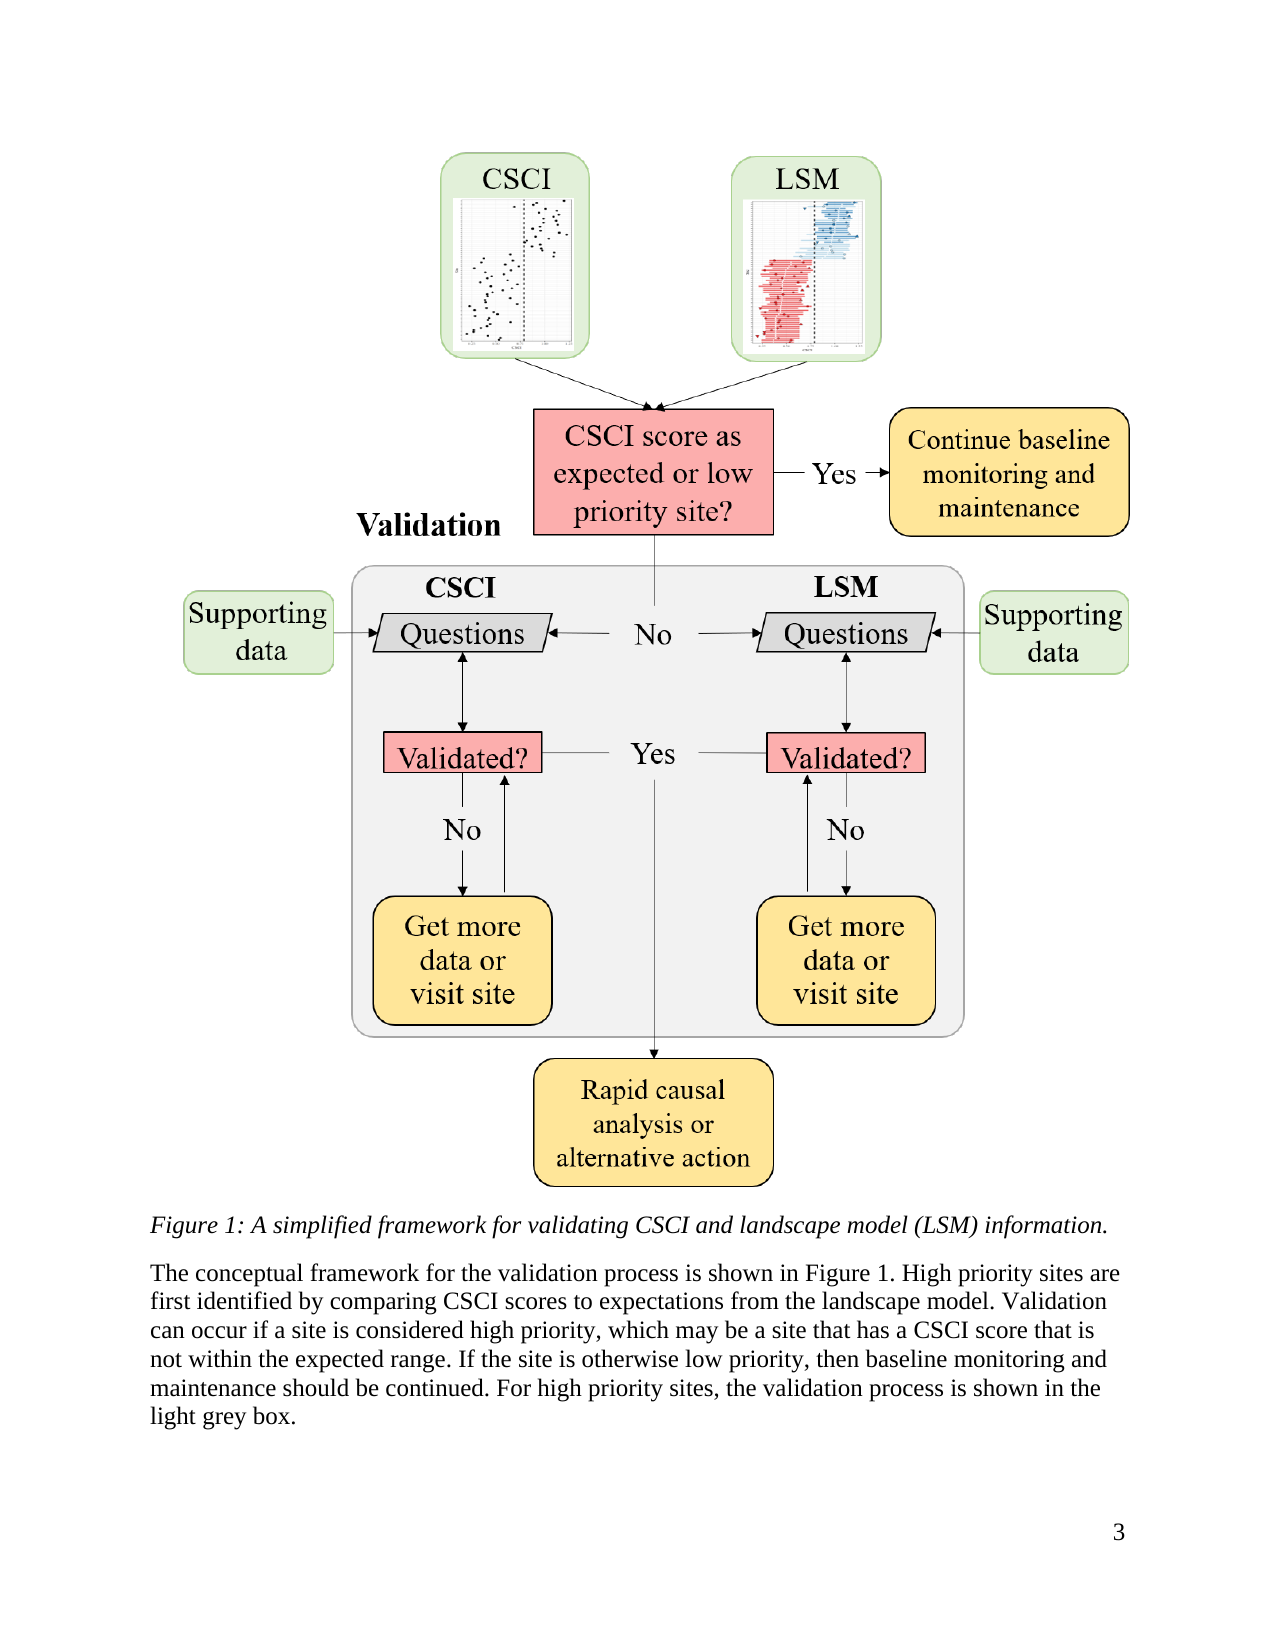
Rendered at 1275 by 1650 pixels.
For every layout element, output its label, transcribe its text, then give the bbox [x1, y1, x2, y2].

text The conceptual framework for the validation process is shown in Figure 1. High priority sites are first identified by comparing CSCI scores to expectations from the landscape model. Validation can occur if a site is considered high priority, which may be a site that has a CSCI score that is not within the expected range. If the site is otherwise low priority, then baseline monitoring and maintenance should be continued. For high priority sites, the validation process is shown in the light grey box. [150, 1258, 1125, 1430]
picture [168, 150, 1144, 1190]
text Figure 1: A simplified framework for validating CSCI and landscape model (LSM) information. [150, 1210, 1125, 1239]
